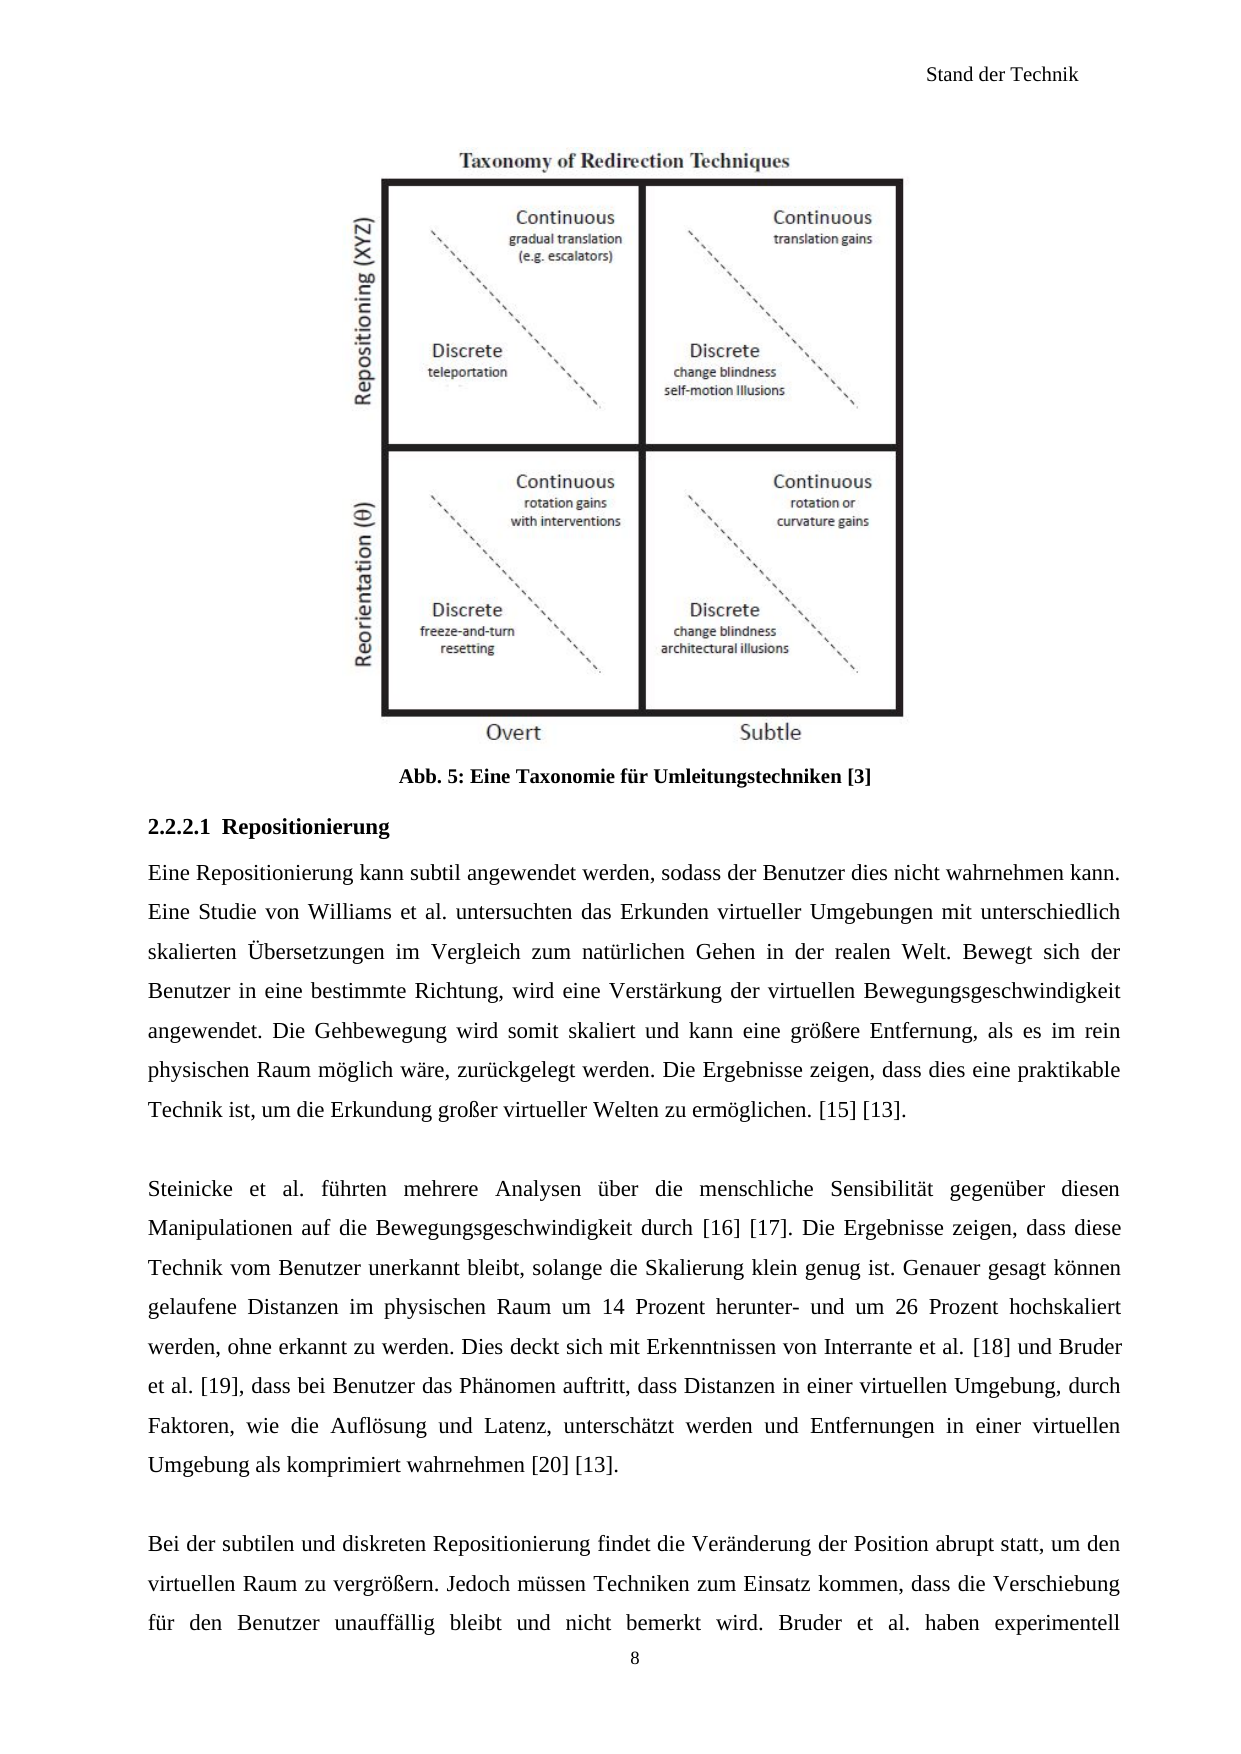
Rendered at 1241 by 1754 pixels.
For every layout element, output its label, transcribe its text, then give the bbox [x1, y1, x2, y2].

picture [341, 147, 928, 751]
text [148, 1530, 1122, 1635]
text Steinicke et al. führten mehrere Analysen über die menschliche Sensibilität gegenüber diesen Manipulationen auf die Bewegungsgeschwindigkeit durch . Die Ergebnisse zeigen, dass diese Technik vom Benutzer unerkannt bleibt, solange die Skalierung klein genug ist. Genauer gesagt können gelaufene Distanzen im physischen Raum um 14 Prozent herunter- und um 26 Prozent hochskaliert werden, ohne erkannt zu werden. Dies deckt sich mit Erkenntnissen von Interrante et al. und Bruder et al. , dass bei Benutzer das Phänomen auftritt, dass Distanzen in einer virtuellen Umgebung, durch Faktoren, wie die Auflösung und Latenz, unterschätzt werden und Entfernungen in einer virtuellen Umgebung als komprimiert wahrnehmen . [148, 1175, 1122, 1477]
text Eine Repositionierung kann subtil angewendet werden, sodass der Benutzer dies nicht wahrnehmen kann. Eine Studie von Williams et al. untersuchten das Erkunden virtueller Umgebungen mit unterschiedlich skalierten Übersetzungen im Vergleich zum natürlichen Gehen in der realen Welt. Bewegt sich der Benutzer in eine bestimmte Richtung, wird eine Verstärkung der virtuellen Bewegungsgeschwindigkeit angewendet. Die Gehbewegung wird somit skaliert und kann eine größere Entfernung, als es im rein physischen Raum möglich wäre, zurückgelegt werden. Die Ergebnisse zeigen, dass dies eine praktikable Technik ist, um die Erkundung großer virtueller Welten zu ermöglichen. . [148, 859, 1122, 1122]
subtitle Repositionierung [148, 813, 1122, 839]
